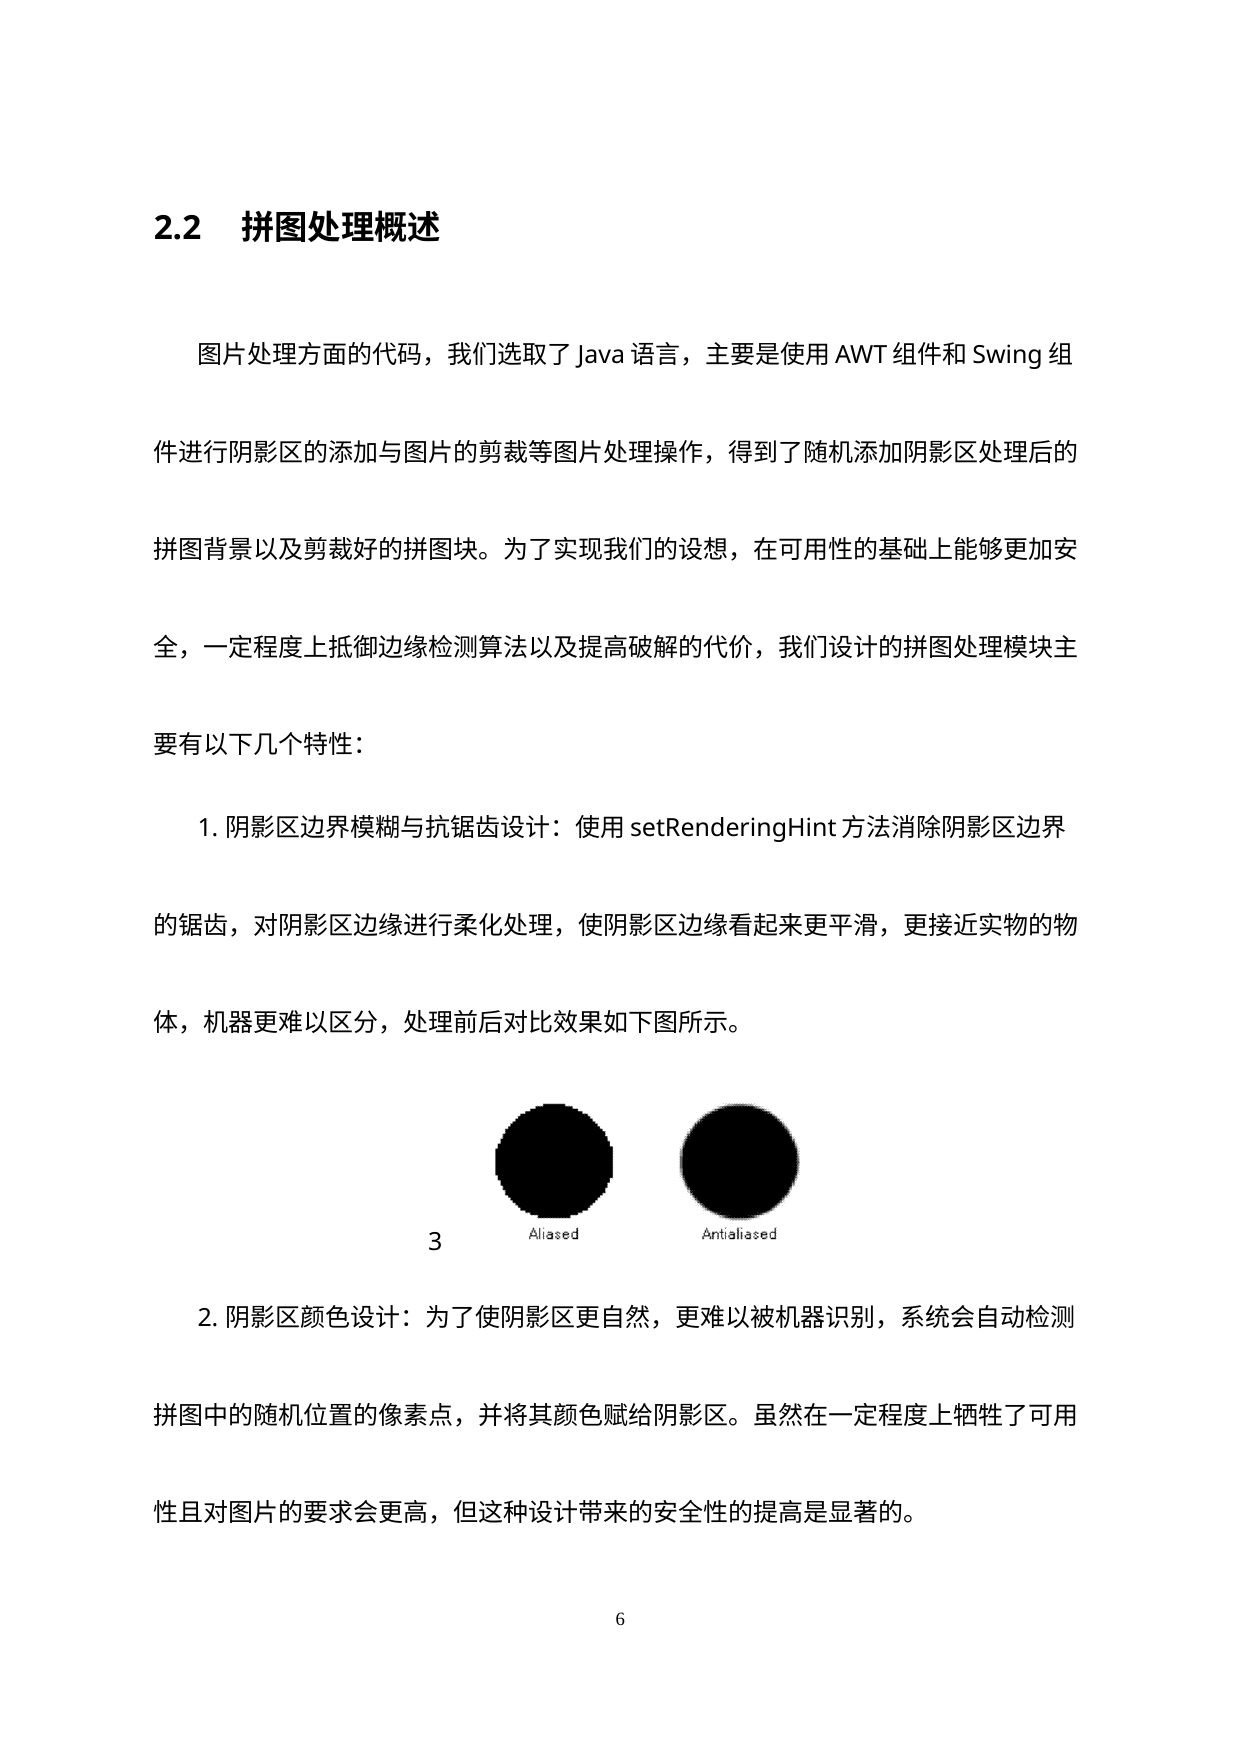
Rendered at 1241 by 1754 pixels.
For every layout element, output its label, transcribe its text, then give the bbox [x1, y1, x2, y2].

text 图片处理方面的代码，我们选取了Java语言，主要是使用AWT组件和Swing组件进行阴影区的添加与图片的剪裁等图片处理操作，得到了随机添加阴影区处理后的拼图背景以及剪裁好的拼图块。为了实现我们的设想，在可用性的基础上能够更加安全，一定程度上抵御边缘检测算法以及提高破解的代价，我们设计的拼图处理模块主要有以下几个特性： [153, 320, 1087, 775]
text 1. 阴影区边界模糊与抗锯齿设计：使用setRenderingHint方法消除阴影区边界的锯齿，对阴影区边缘进行柔化处理，使阴影区边缘看起来更平滑，更接近实物的物体，机器更难以区分，处理前后对比效果如下图所示。 [153, 793, 1087, 1053]
subtitle 拼图处理概述 [153, 193, 1087, 258]
text 2. 阴影区颜色设计：为了使阴影区更自然，更难以被机器识别，系统会自动检测拼图中的随机位置的像素点，并将其颜色赋给阴影区。虽然在一定程度上牺牲了可用性且对图片的要求会更高，但这种设计带来的安全性的提高是显著的。 [153, 1283, 1087, 1543]
picture [473, 1080, 813, 1250]
